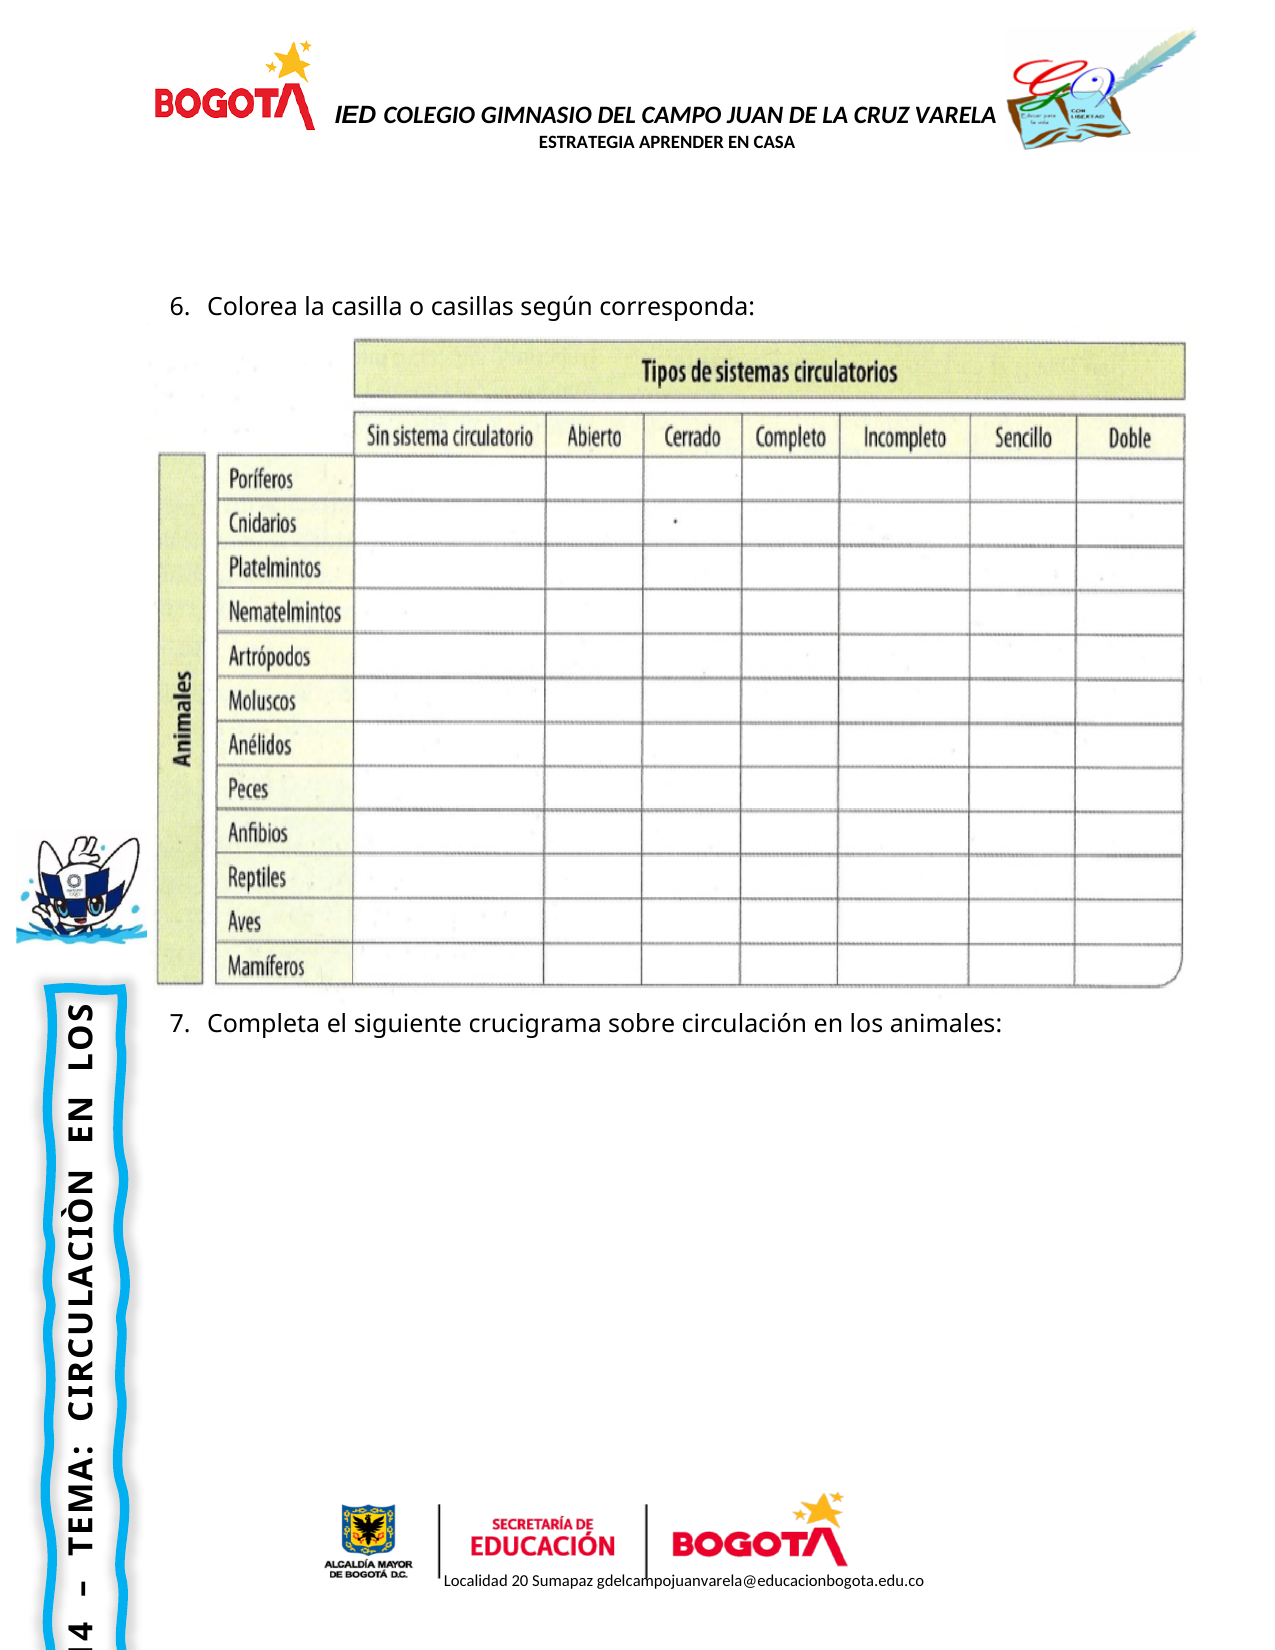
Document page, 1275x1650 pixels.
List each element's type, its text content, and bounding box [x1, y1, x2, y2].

list Colorea la casilla o casillas según corresponda: [169, 289, 1157, 323]
picture [1005, 26, 1199, 151]
picture [15, 323, 1207, 1006]
picture [314, 1487, 860, 1582]
picture [109, 17, 355, 166]
list Completa el siguiente crucigrama sobre circulación en los animales: [169, 1006, 1157, 1040]
